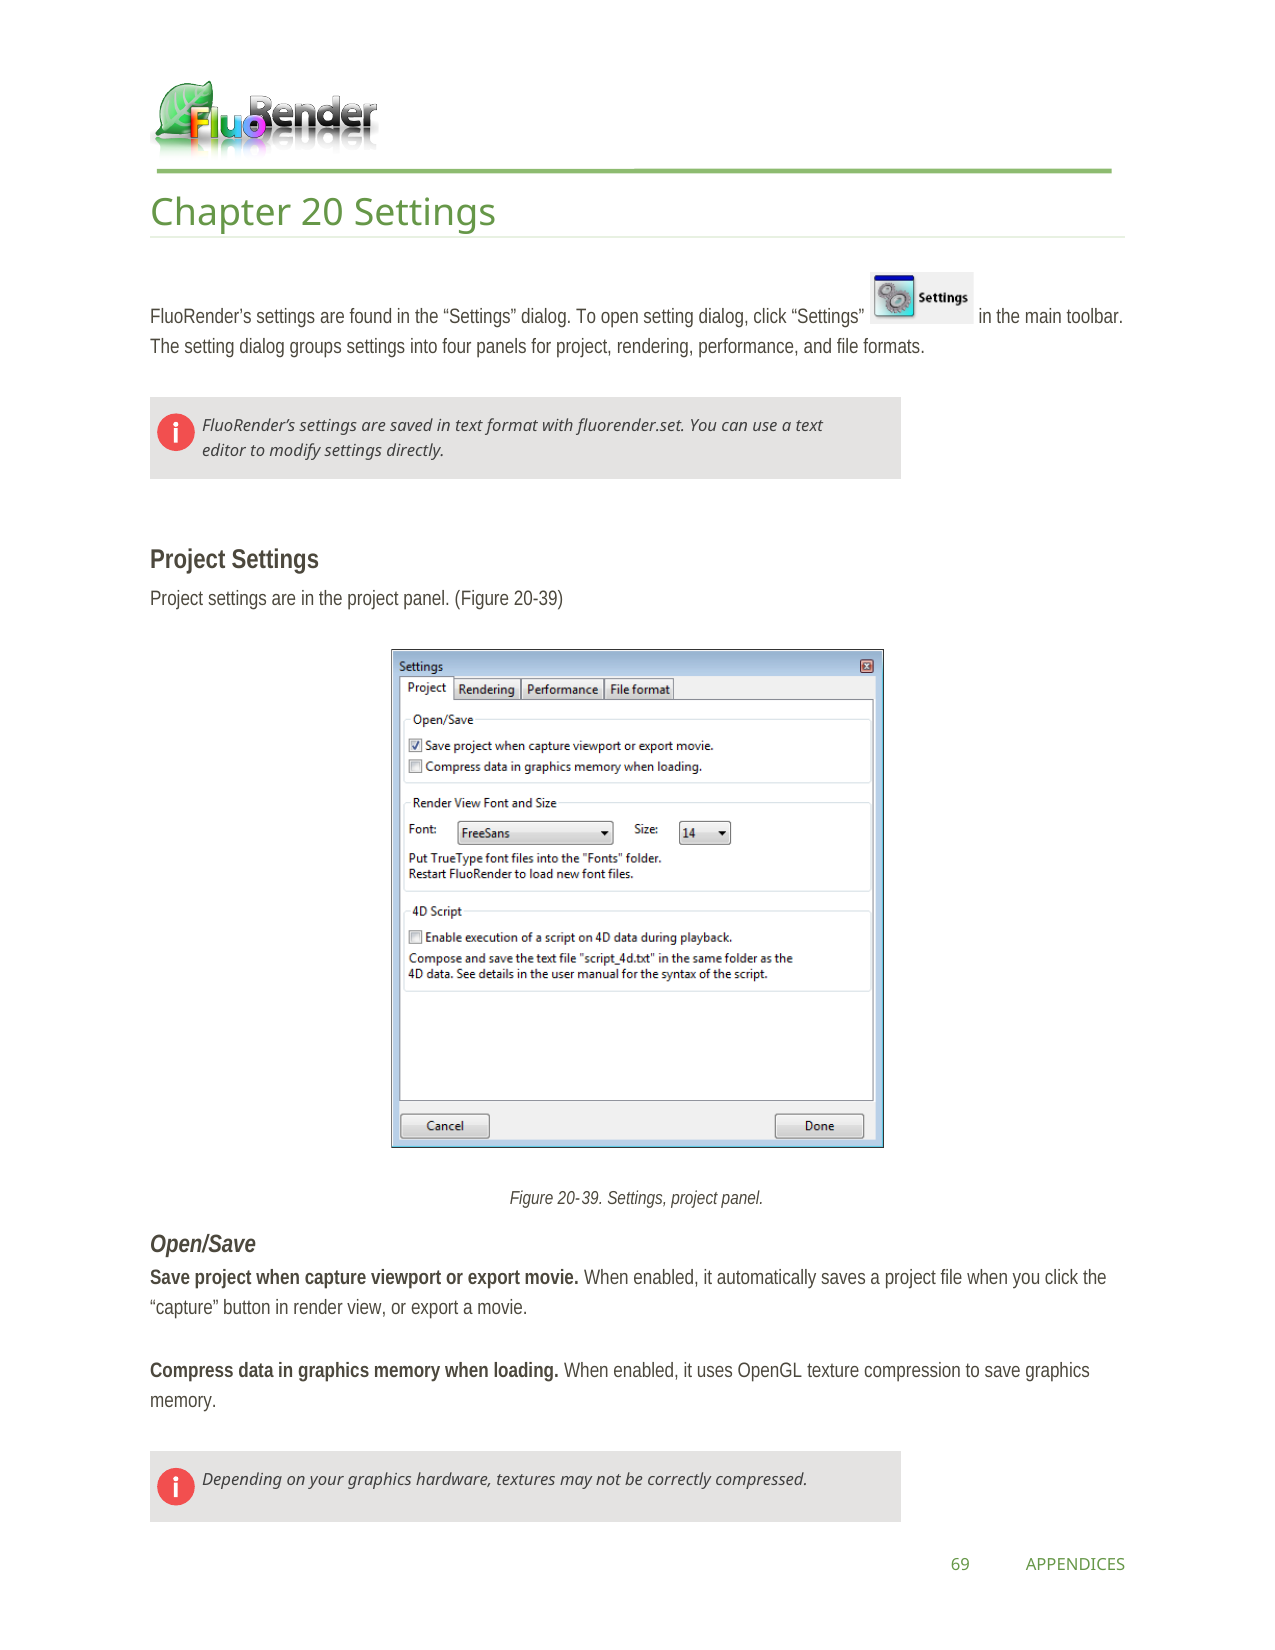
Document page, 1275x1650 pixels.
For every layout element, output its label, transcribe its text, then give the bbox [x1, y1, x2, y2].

picture [870, 272, 974, 324]
text FluoRender’s settings are found in the “Settings” dialog. To open setting dialog, click “Settings” in the main toolbar. The setting dialog groups settings into four panels for project, rendering, performance, and file formats. [150, 272, 1125, 357]
table_header [150, 1451, 202, 1522]
picture [391, 649, 884, 1148]
text Save project when capture viewport or export movie. When enabled, it automatically saves a project file when you click the “capture” button in render view, or export a movie. [150, 1265, 1125, 1319]
table_header [150, 397, 202, 479]
table_header FluoRender’s settings are saved in text format with fluorender.set. You can use a text editor to modify settings directly. [202, 397, 901, 479]
subtitle Open/Save [150, 1229, 1125, 1258]
subtitle Project Settings [150, 543, 1125, 574]
table_header Depending on your graphics hardware, textures may not be correctly compressed. Disable this option if this happens. [202, 1451, 901, 1522]
subtitle Settings [150, 185, 1125, 236]
text Compress data in graphics memory when loading. When enabled, it uses OpenGL texture compression to save graphics memory. [150, 1358, 1125, 1412]
picture [150, 75, 379, 162]
